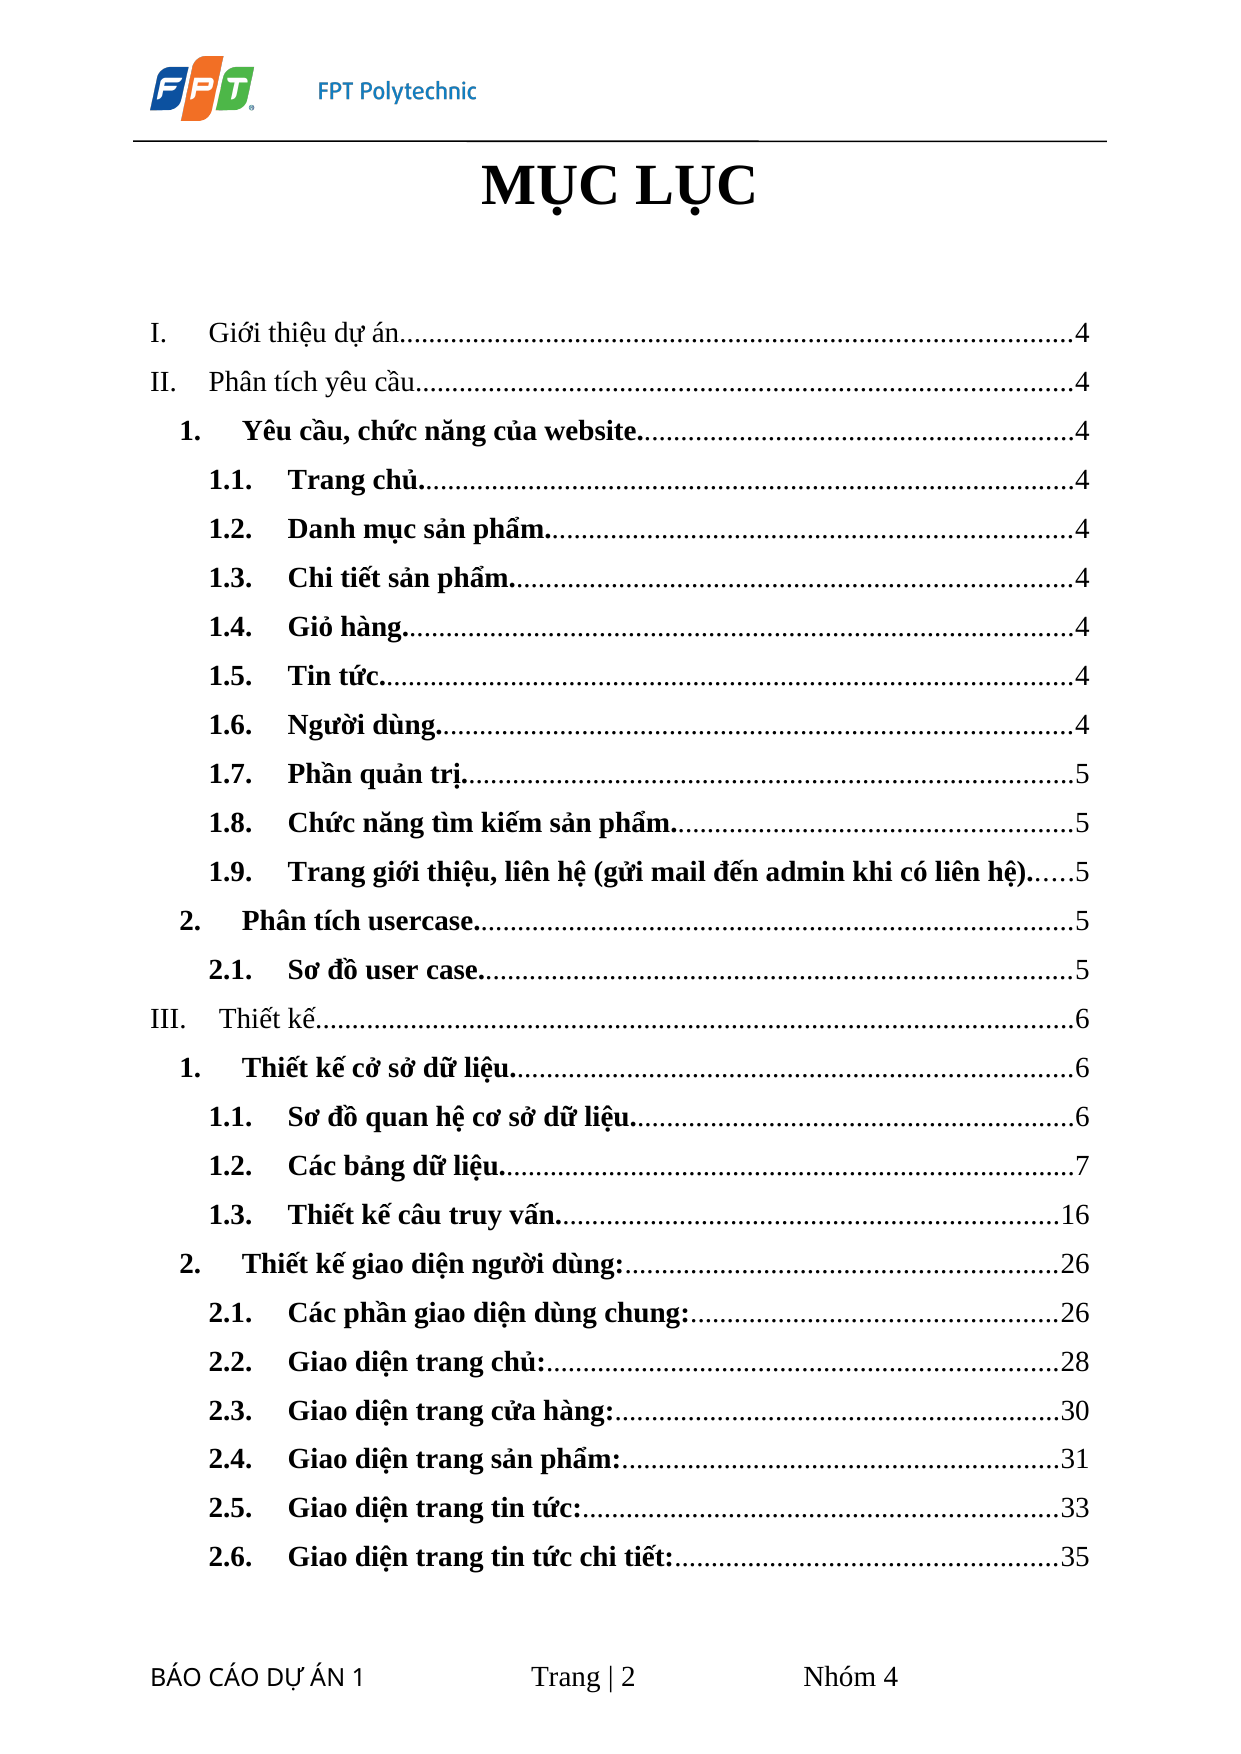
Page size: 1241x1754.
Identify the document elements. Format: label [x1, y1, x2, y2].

picture [150, 56, 477, 121]
text [150, 150, 1090, 217]
